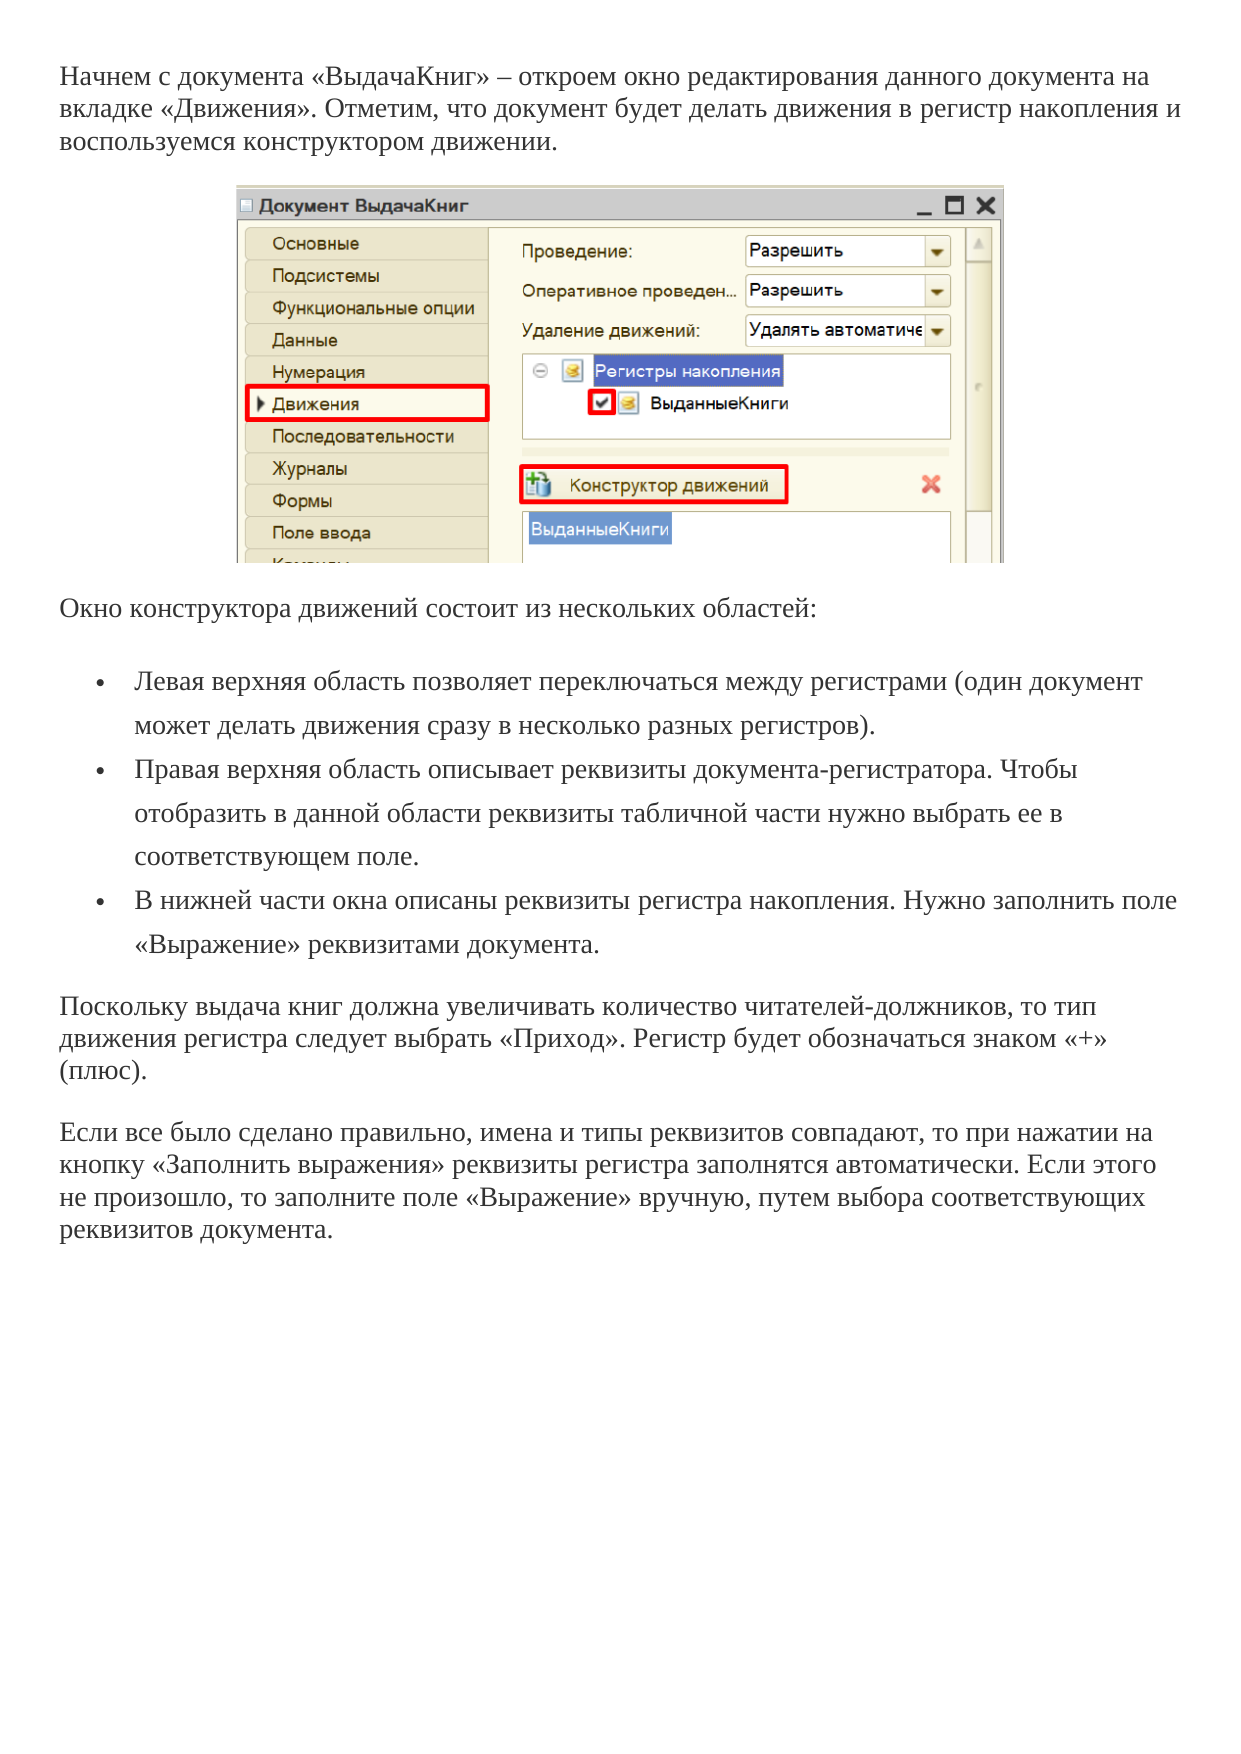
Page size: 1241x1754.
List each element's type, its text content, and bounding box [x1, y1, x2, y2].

list Левая верхняя область позволяет переключаться между регистрами (один документ может делать движения сразу в несколько разных регистров). [97, 653, 1181, 741]
picture [236, 185, 1004, 563]
text Если все было сделано правильно, имена и типы реквизитов совпадают, то при нажатии на кнопку «Заполнить выражения» реквизиты регистра заполнятся автоматически. Если этого не произошло, то заполните поле «Выражение» вручную, путем выбора соответствующих реквизитов документа. [59, 1115, 1181, 1244]
text Окно конструктора движений состоит из нескольких областей: [59, 592, 1181, 624]
list Правая верхняя область описывает реквизиты документа-регистратора. Чтобы отобразить в данной области реквизиты табличной части нужно выбрать ее в соответствующем поле. [97, 741, 1181, 872]
text Начнем с документа «ВыдачаКниг» – откроем окно редактирования данного документа на вкладке «Движения». Отметим, что документ будет делать движения в регистр накопления и воспользуемся конструктором движении. [59, 59, 1181, 156]
list В нижней части окна описаны реквизиты регистра накопления. Нужно заполнить поле «Выражение» реквизитами документа. [97, 872, 1181, 959]
text Поскольку выдача книг должна увеличивать количество читателей-должников, то тип движения регистра следует выбрать «Приход». Регистр будет обозначаться знаком «+» (плюс). [59, 988, 1181, 1086]
